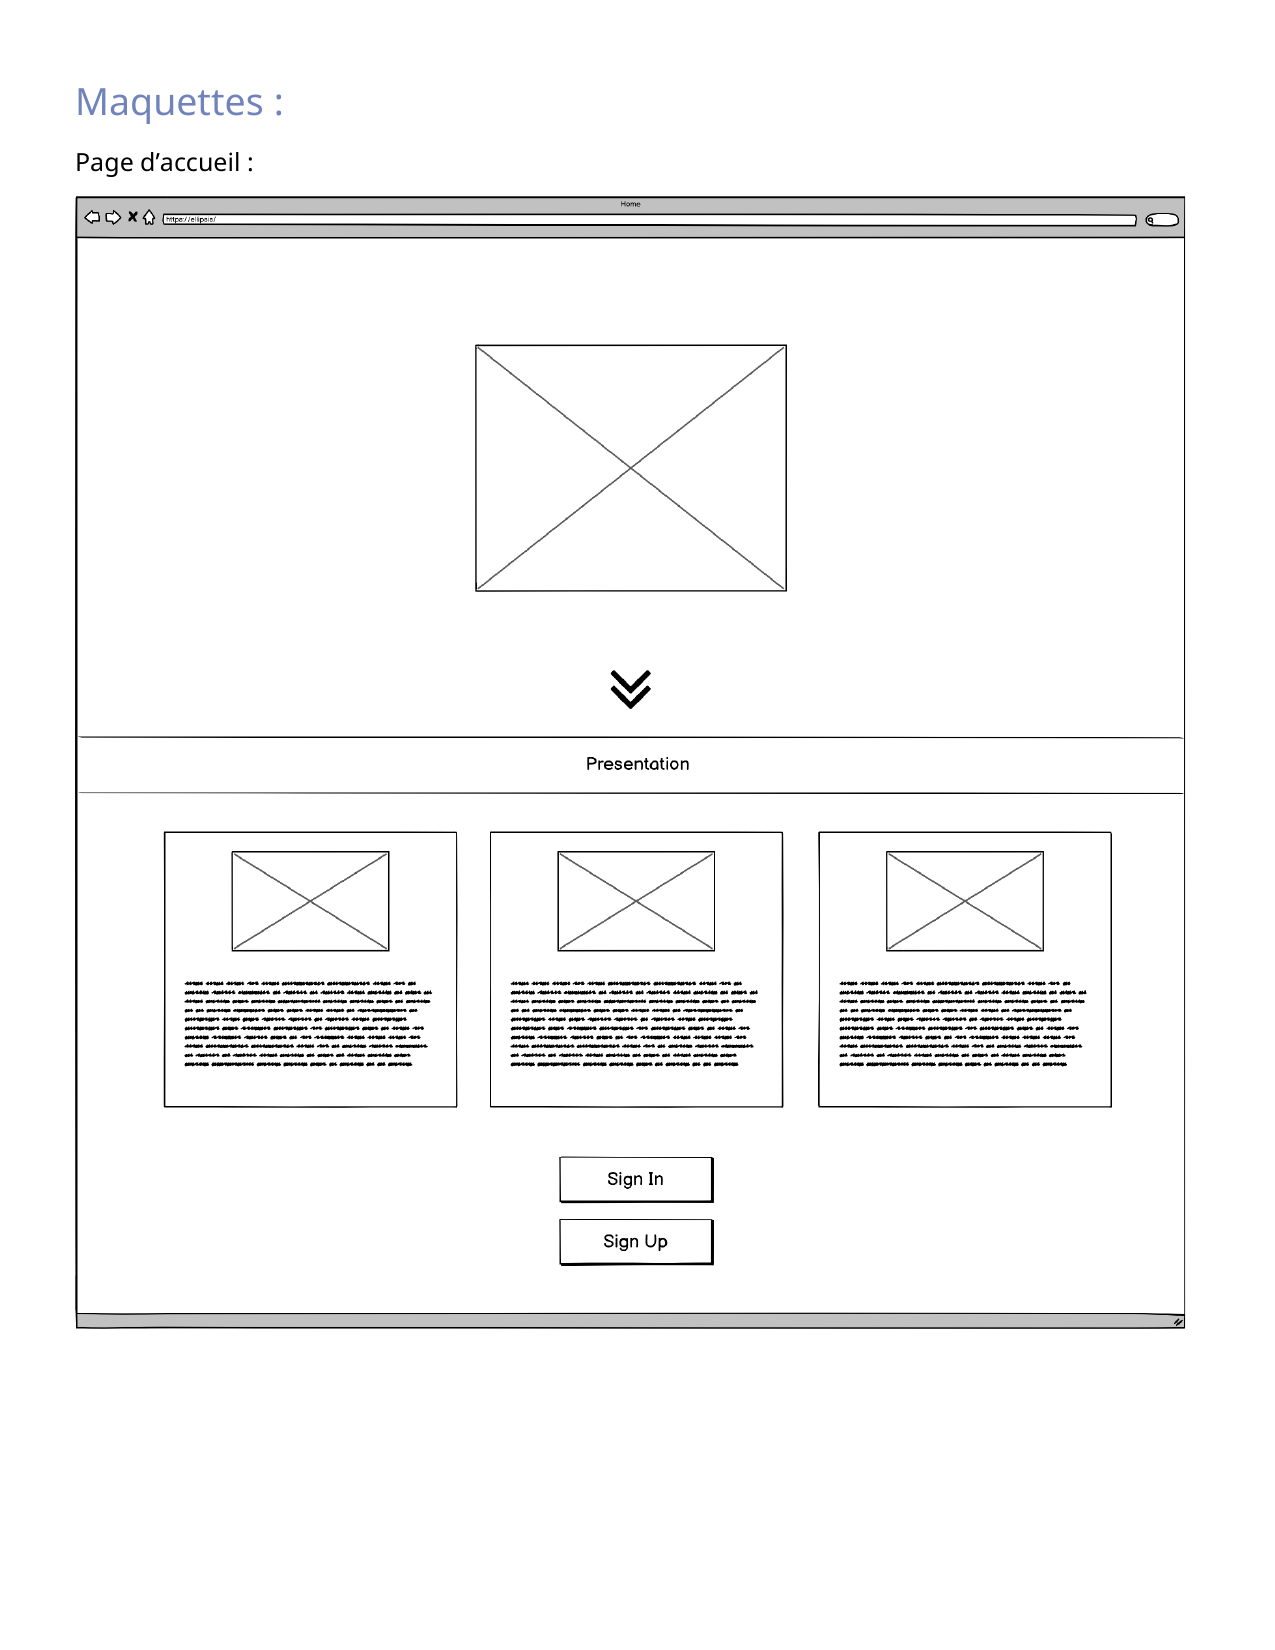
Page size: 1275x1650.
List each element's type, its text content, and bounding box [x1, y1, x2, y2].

text Maquettes : [75, 75, 1200, 126]
picture [75, 196, 1186, 1329]
text Page d’accueil : [75, 145, 1200, 179]
